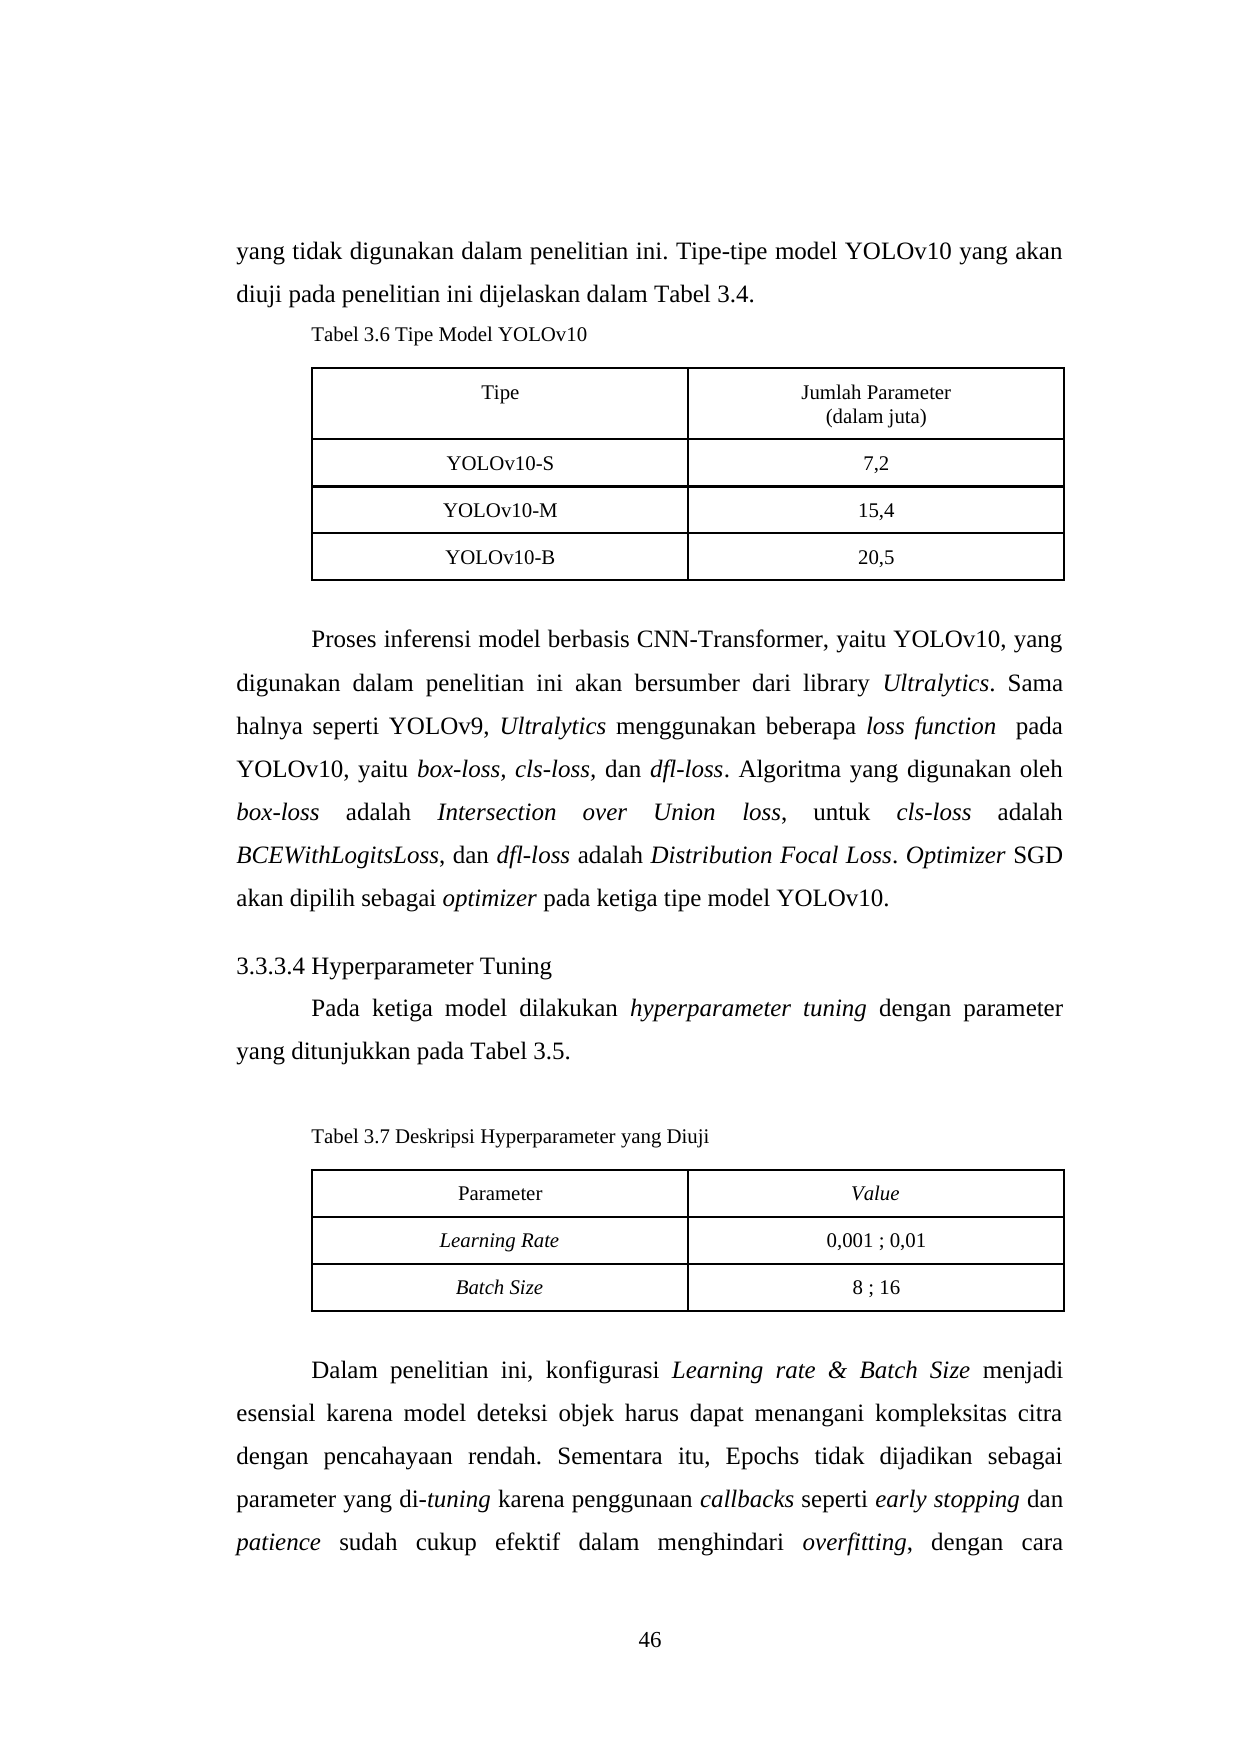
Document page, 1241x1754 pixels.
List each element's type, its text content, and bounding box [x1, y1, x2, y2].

table_cell 15,4 [689, 488, 1063, 532]
table_cell 8 ; 16 [689, 1265, 1063, 1310]
table_cell YOLOv10-S [313, 440, 687, 485]
subtitle 3.3.3.4 Hyperparameter Tuning [236, 951, 1063, 980]
text Pada ketiga model dilakukan hyperparameter tuning dengan parameter yang ditunjukkan pada Tabel 3.5. [236, 993, 1063, 1064]
table_cell 7,2 [689, 440, 1063, 485]
table_header Value [689, 1171, 1063, 1216]
table_cell 0,001 ; 0,01 [689, 1218, 1063, 1263]
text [236, 1355, 1063, 1556]
table_header Parameter [313, 1171, 687, 1216]
table_cell Learning Rate [313, 1218, 687, 1263]
table_header Tipe [313, 369, 687, 438]
text Proses inferensi model berbasis CNN-Transformer, yaitu YOLOv10, yang digunakan dalam penelitian ini akan bersumber dari library Ultralytics. Sama halnya seperti YOLOv9, Ultralytics menggunakan beberapa loss function pada YOLOv10, yaitu box-loss, cls-loss, dan dfl-loss. Algoritma yang digunakan oleh box-loss adalah Intersection over Union loss, untuk cls-loss adalah BCEWithLogitsLoss, dan dfl-loss adalah Distribution Focal Loss. Optimizer SGD akan dipilih sebagai optimizer pada ketiga tipe model YOLOv10. [236, 624, 1063, 912]
table_cell 20,5 [689, 534, 1063, 579]
table_cell YOLOv10-B [313, 534, 687, 579]
table_header Jumlah Parameter (dalam juta) [689, 369, 1063, 438]
table_cell YOLOv10-M [313, 488, 687, 532]
table_cell Batch Size [313, 1265, 687, 1310]
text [236, 236, 1063, 308]
